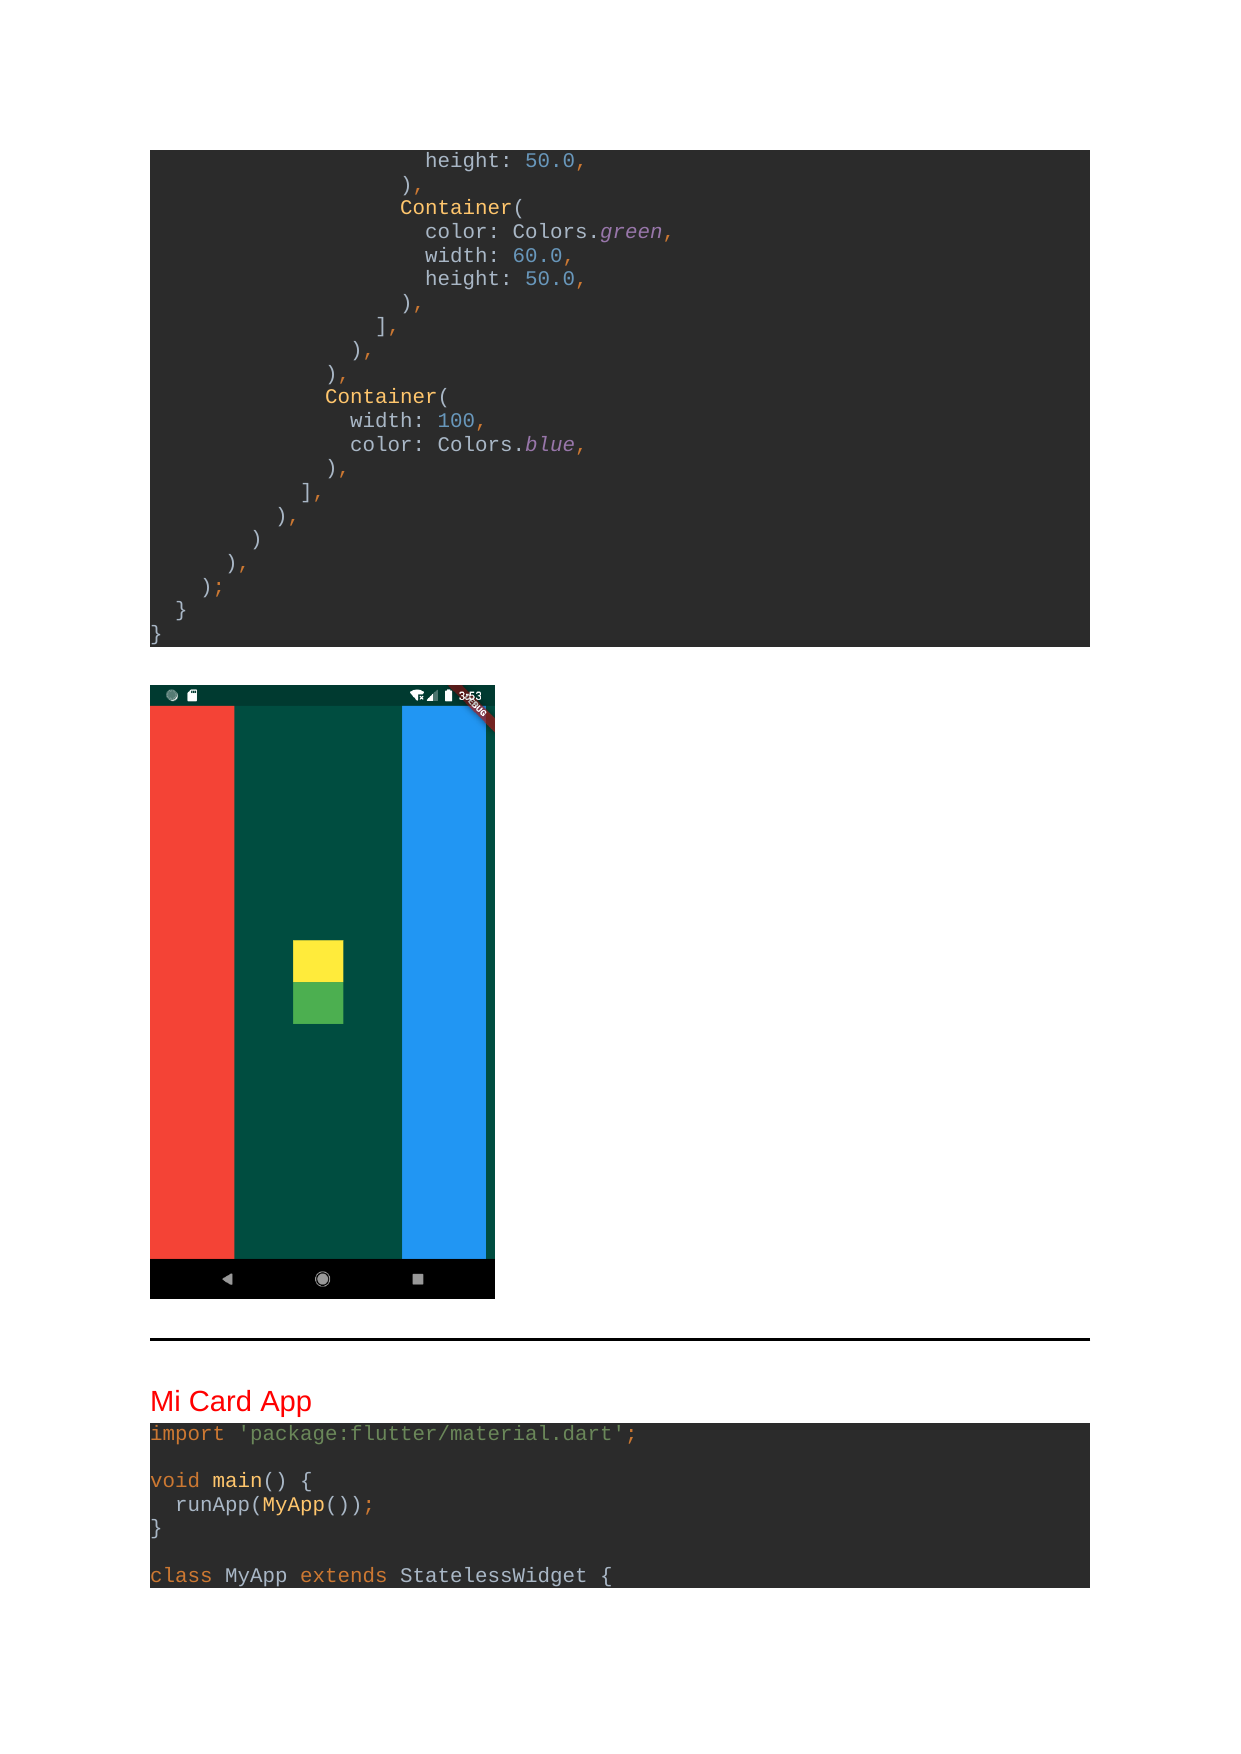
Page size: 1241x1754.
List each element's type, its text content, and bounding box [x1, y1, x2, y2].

picture [150, 685, 495, 1299]
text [150, 1423, 1090, 1588]
text Mi Card App [150, 1384, 1090, 1418]
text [150, 150, 1090, 647]
